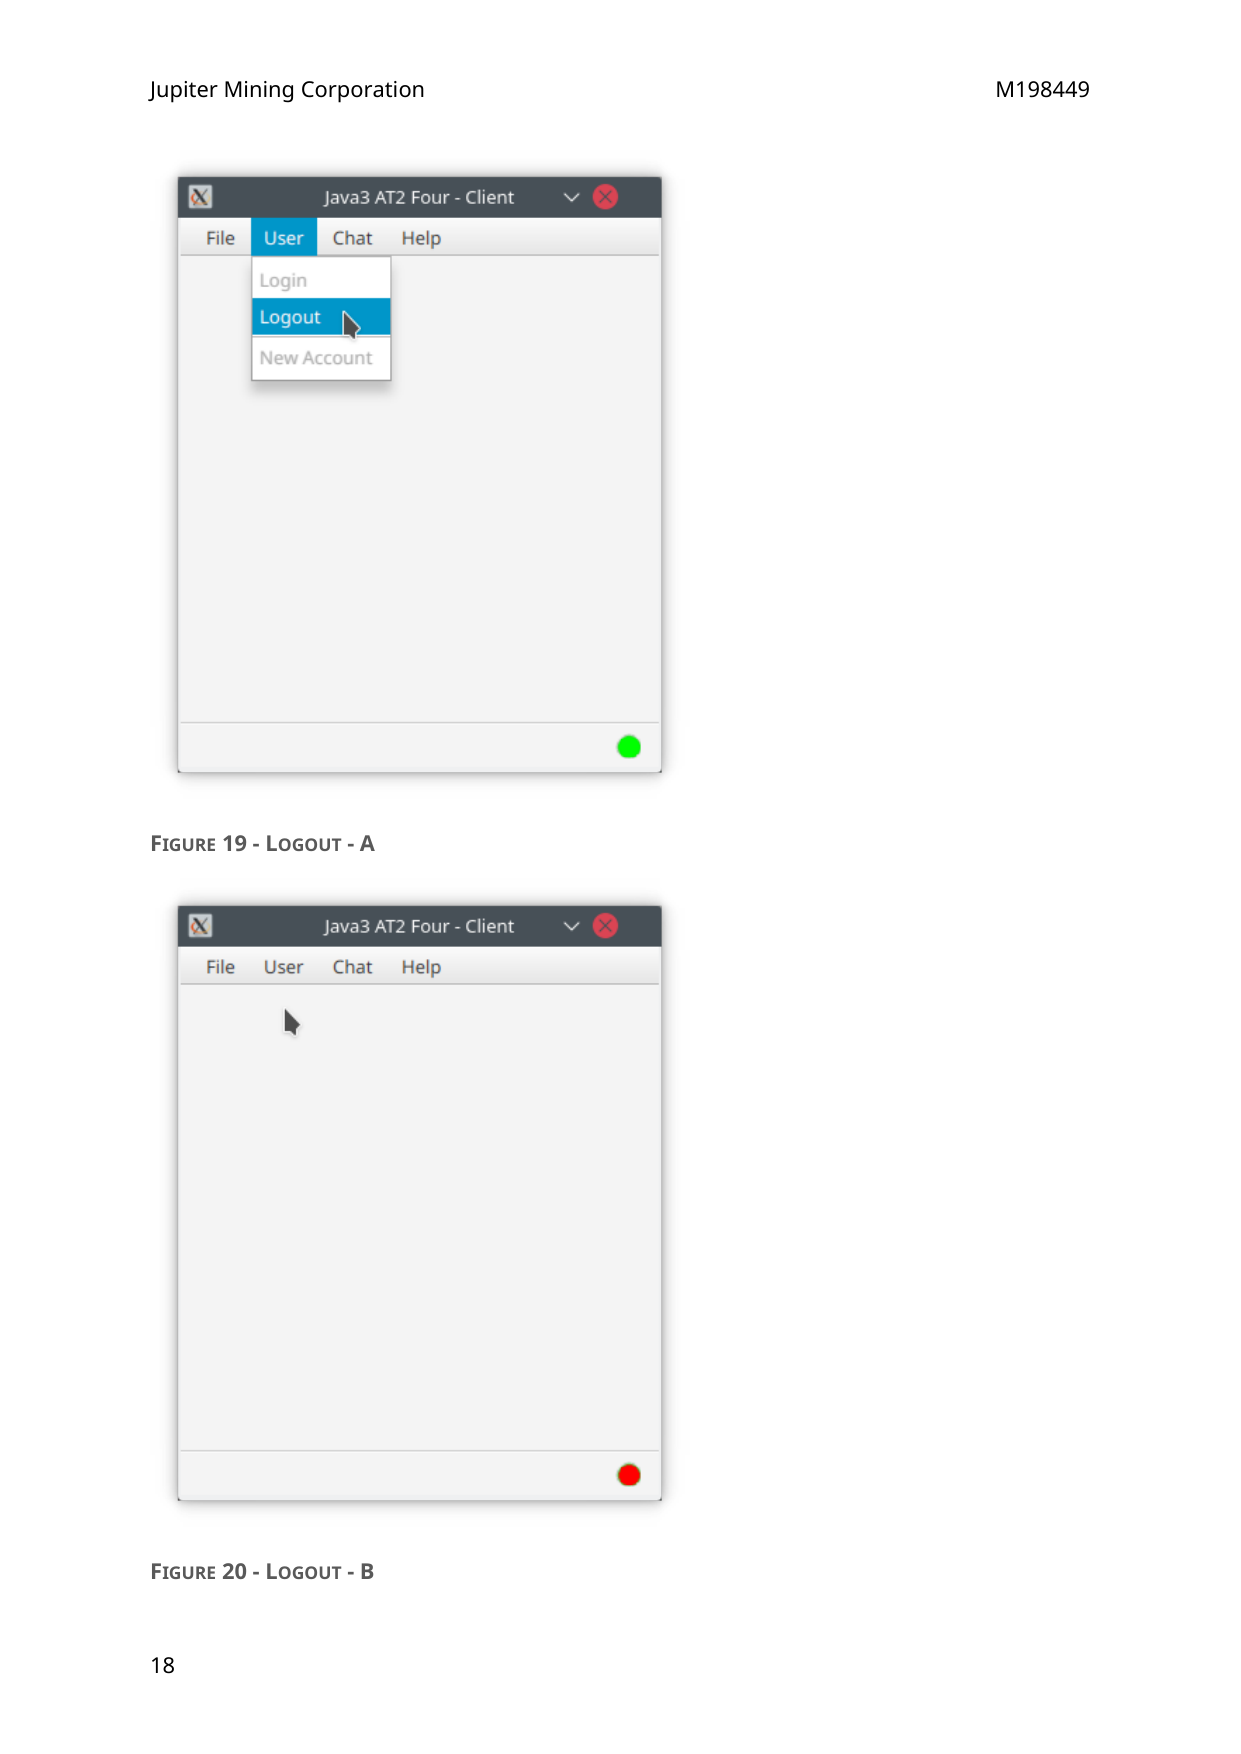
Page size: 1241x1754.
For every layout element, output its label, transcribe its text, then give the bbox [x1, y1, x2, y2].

picture [150, 150, 690, 801]
picture [150, 878, 690, 1529]
